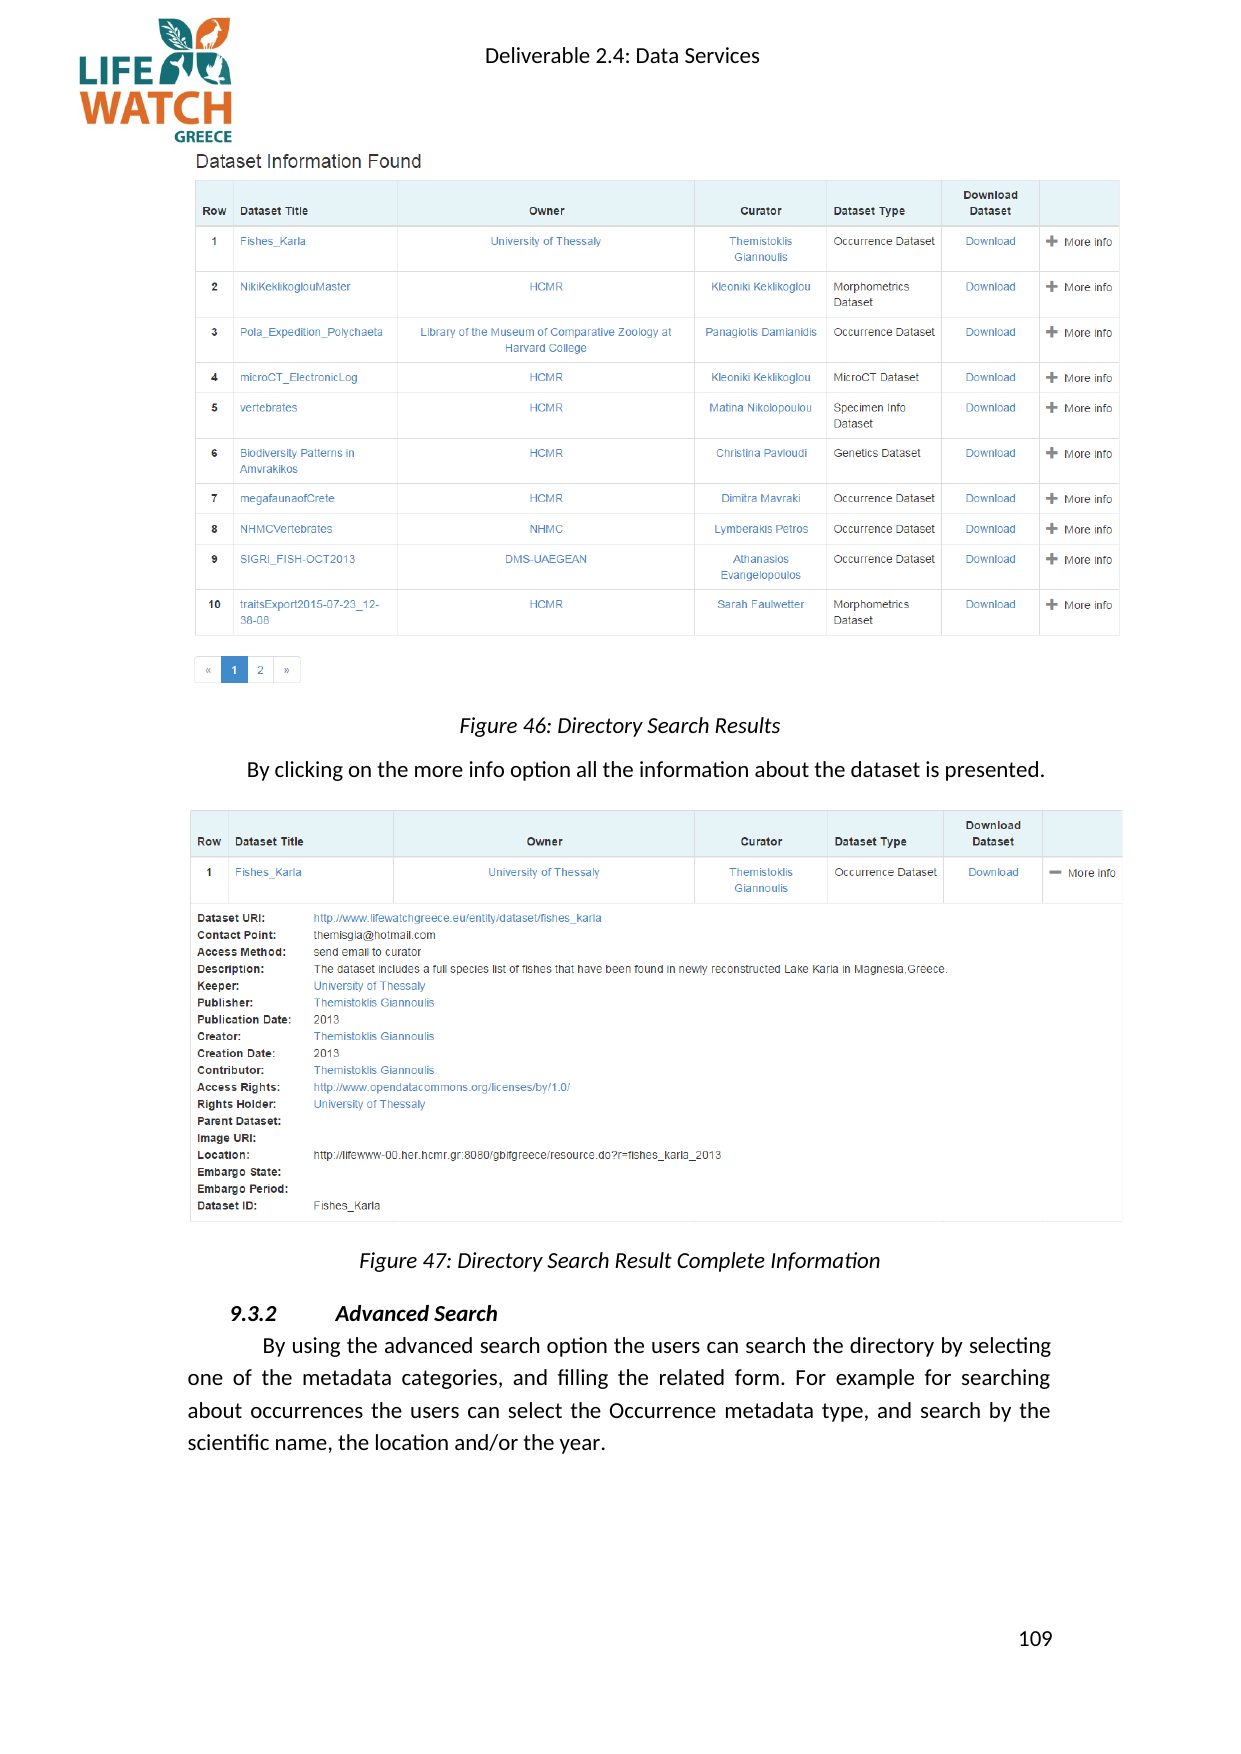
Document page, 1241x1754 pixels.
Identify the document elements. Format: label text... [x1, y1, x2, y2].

picture [64, 0, 1123, 686]
text By using the advanced search option the users can search the directory by selecting one of the metadata categories, and filling the related form. For example for searching about occurrences the users can select the Occurrence metadata type, and search by the scientific name, the location and/or the year. [187, 1331, 1053, 1456]
subtitle Advanced Search [276, 1299, 1053, 1327]
text Figure 47: Directory Search Result Complete Information [187, 1246, 1053, 1274]
picture [187, 808, 1123, 1222]
text Figure 46: Directory Search Results [187, 711, 1053, 739]
text By clicking on the more info option all the information about the dataset is presented. [187, 756, 1053, 784]
